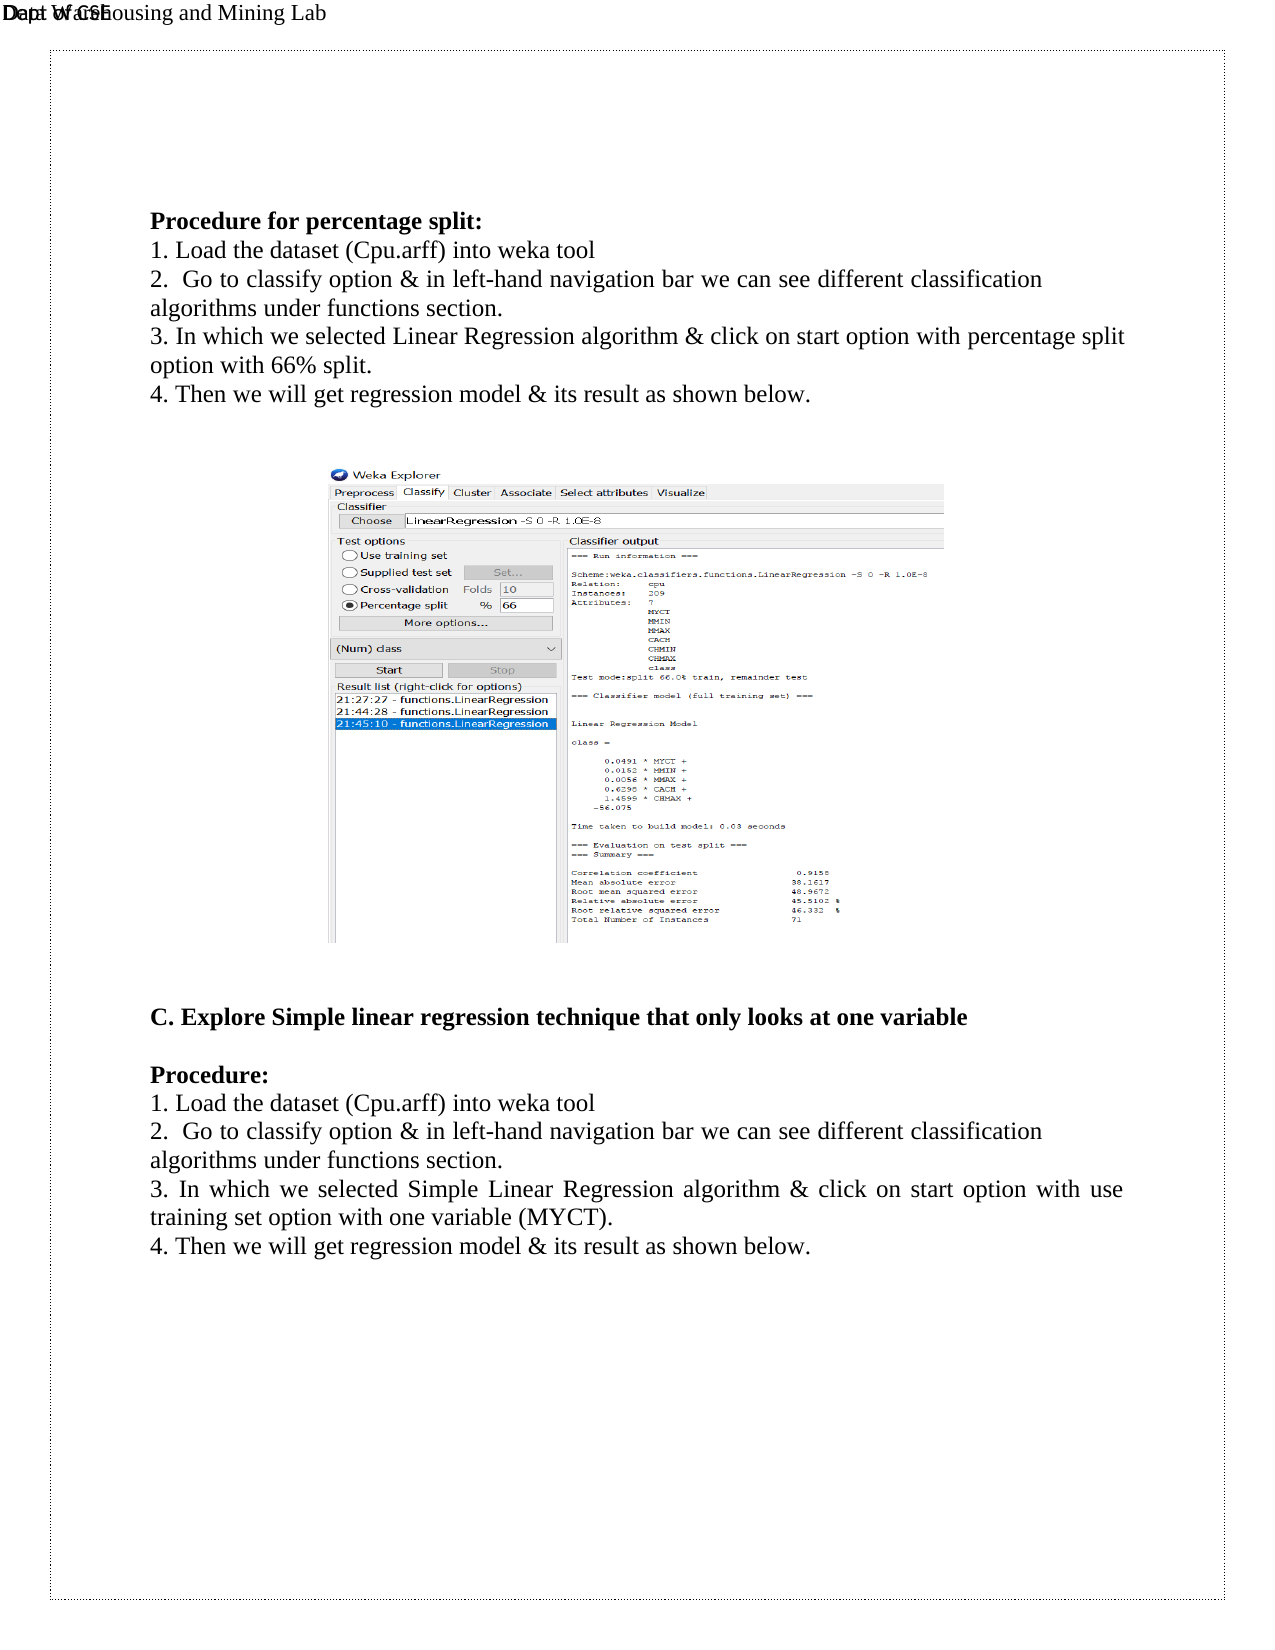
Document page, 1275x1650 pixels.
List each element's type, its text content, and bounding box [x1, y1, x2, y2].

list Go to classify option & in left-hand navigation bar we can see different classification algorithms under functions section. [150, 1117, 1125, 1174]
subtitle Procedure for percentage split: [150, 207, 1177, 235]
subtitle Explore Simple linear regression technique that only looks at one variable Procedure: [150, 974, 968, 1088]
list Load the dataset (Cpu.arff) into weka tool [150, 235, 1177, 264]
list In which we selected Simple Linear Regression algorithm & click on start option with use training set option with one variable (MYCT). [150, 1174, 1125, 1231]
picture [328, 468, 944, 943]
list Then we will get regression model & its result as shown below. [150, 379, 1177, 408]
list In which we selected Linear Regression algorithm & click on start option with percentage split option with 66% split. [150, 321, 1125, 379]
list Load the dataset (Cpu.arff) into weka tool [150, 1088, 1177, 1117]
list Then we will get regression model & its result as shown below. [150, 1231, 1177, 1260]
list Go to classify option & in left-hand navigation bar we can see different classification algorithms under functions section. [150, 264, 1125, 321]
